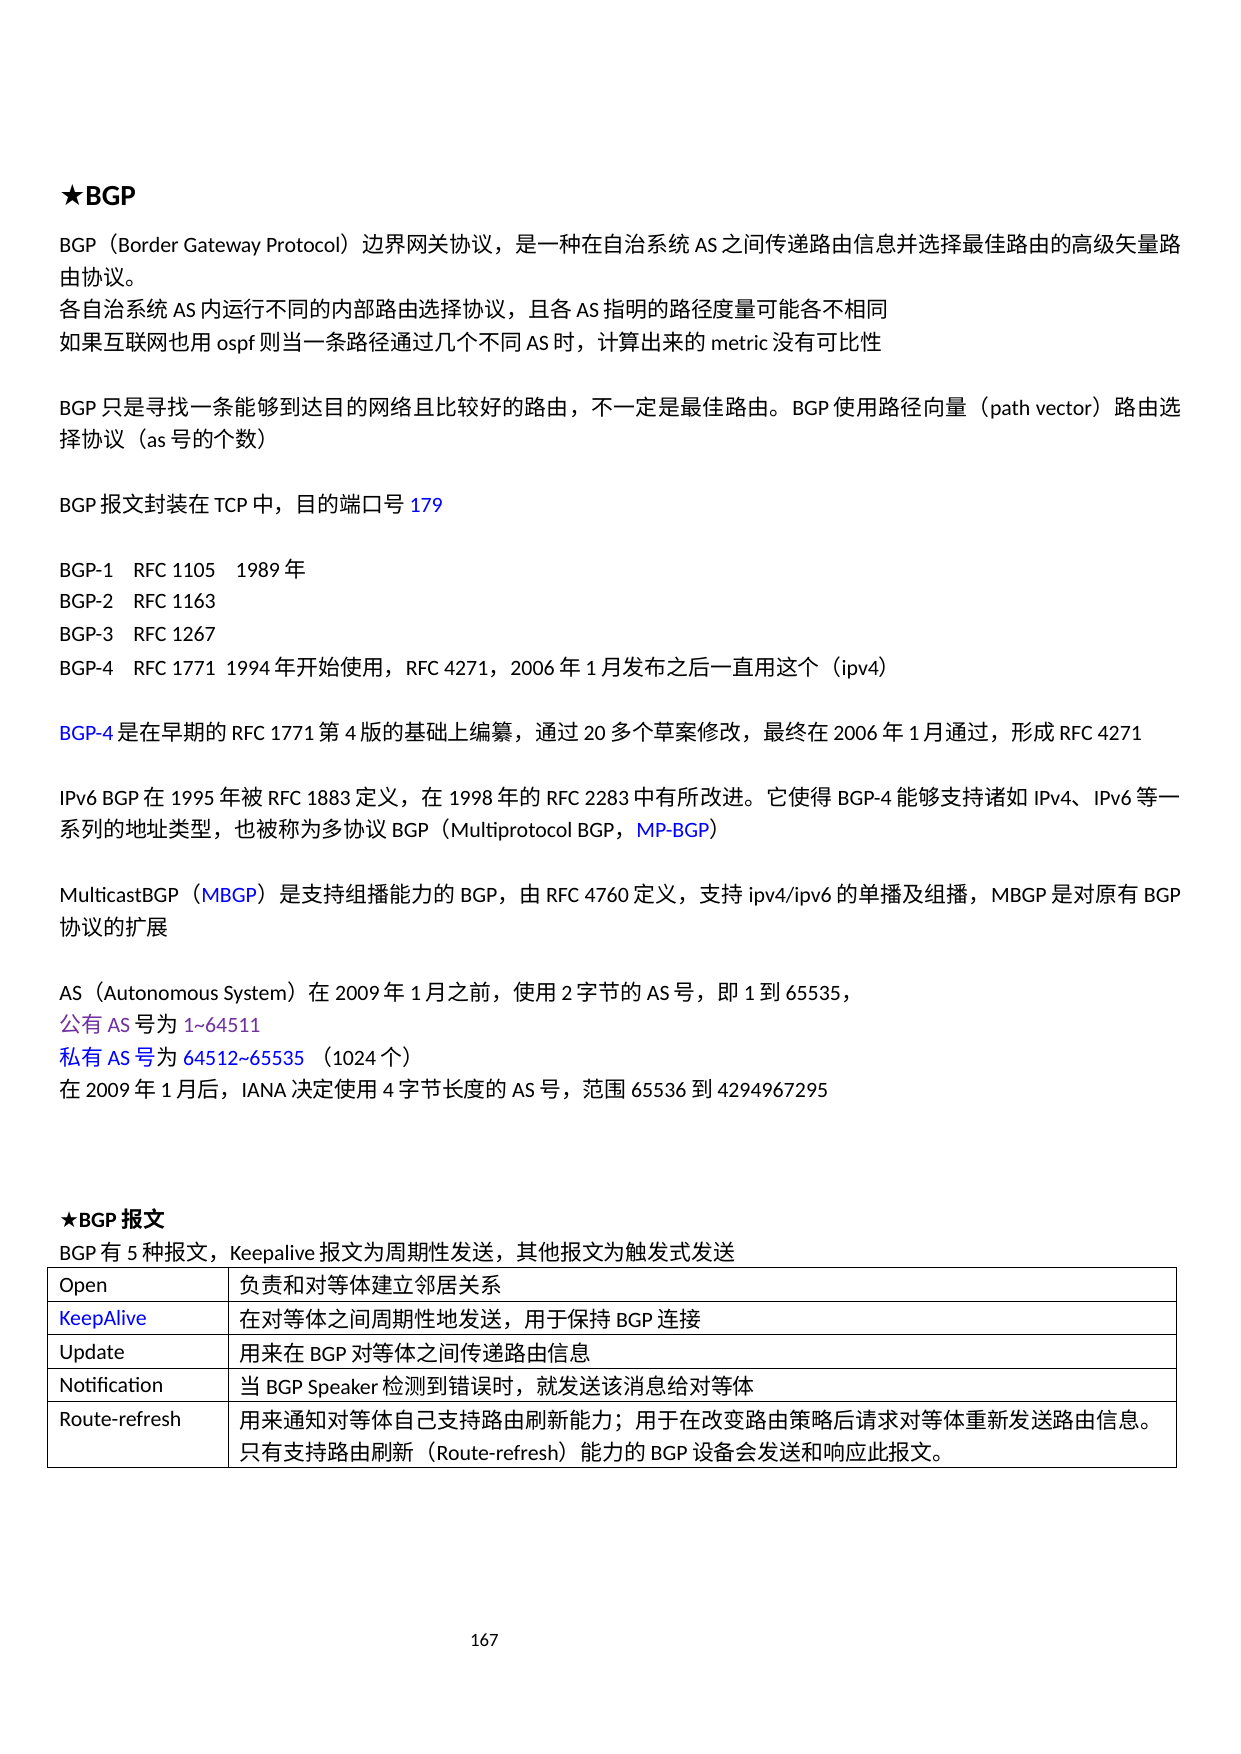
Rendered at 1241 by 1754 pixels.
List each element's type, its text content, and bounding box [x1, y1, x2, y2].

text 公有AS号为 1~64511 [59, 1007, 1181, 1039]
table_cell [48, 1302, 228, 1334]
text 私有AS号为 64512~65535 （1024个） [59, 1039, 1181, 1072]
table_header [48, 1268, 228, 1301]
text 如果互联网也用ospf则当一条路径通过几个不同AS时，计算出来的metric没有可比性 [59, 324, 1181, 357]
text AS（Autonomous System）在2009年1月之前，使用2字节的AS号，即1到65535， [59, 974, 1181, 1007]
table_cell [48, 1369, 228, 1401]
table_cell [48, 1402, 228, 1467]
text BGP（Border Gateway Protocol）边界网关协议，是一种在自治系统AS之间传递路由信息并选择最佳路由的高级矢量路由协议。 [59, 227, 1181, 292]
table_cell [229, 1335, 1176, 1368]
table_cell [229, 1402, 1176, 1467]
text BGP只是寻找一条能够到达目的网络且比较好的路由，不一定是最佳路由。BGP使用路径向量（path vector）路由选择协议（as号的个数） [59, 389, 1181, 454]
text MulticastBGP（MBGP）是支持组播能力的BGP，由RFC 4760定义，支持ipv4/ipv6的单播及组播，MBGP是对原有BGP协议的扩展 [59, 877, 1181, 942]
text BGP-2 RFC 1163 [59, 584, 1181, 617]
text 各自治系统AS内运行不同的内部路由选择协议，且各AS指明的路径度量可能各不相同 [59, 292, 1181, 324]
text IPv6 BGP在1995年被RFC 1883定义，在1998年的RFC 2283中有所改进。它使得BGP-4能够支持诸如IPv4、IPv6等一系列的地址类型，也被称为多协议BGP（Multiprotocol BGP，MP-BGP） [59, 779, 1181, 844]
text 在2009年1月后，IANA决定使用4字节长度的AS号，范围65536到4294967295 [59, 1072, 1181, 1104]
text BGP-1 RFC 1105 1989年 [59, 552, 1181, 584]
text BGP-4是在早期的RFC 1771第4版的基础上编纂，通过20多个草案修改，最终在2006年1月通过，形成RFC 4271 [59, 714, 1181, 747]
text ★BGP报文 [59, 1202, 1181, 1234]
text BGP-3 RFC 1267 [59, 617, 1181, 649]
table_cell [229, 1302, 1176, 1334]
text BGP-4 RFC 1771 1994年开始使用，RFC 4271，2006年1月发布之后一直用这个（ipv4） [59, 649, 1181, 682]
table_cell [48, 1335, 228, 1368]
text ★BGP [59, 162, 1181, 227]
text BGP有5种报文，Keepalive报文为周期性发送，其他报文为触发式发送 [59, 1234, 1181, 1267]
text BGP报文封装在TCP中，目的端口号179 [59, 487, 1181, 519]
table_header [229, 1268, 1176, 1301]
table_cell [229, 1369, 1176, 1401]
